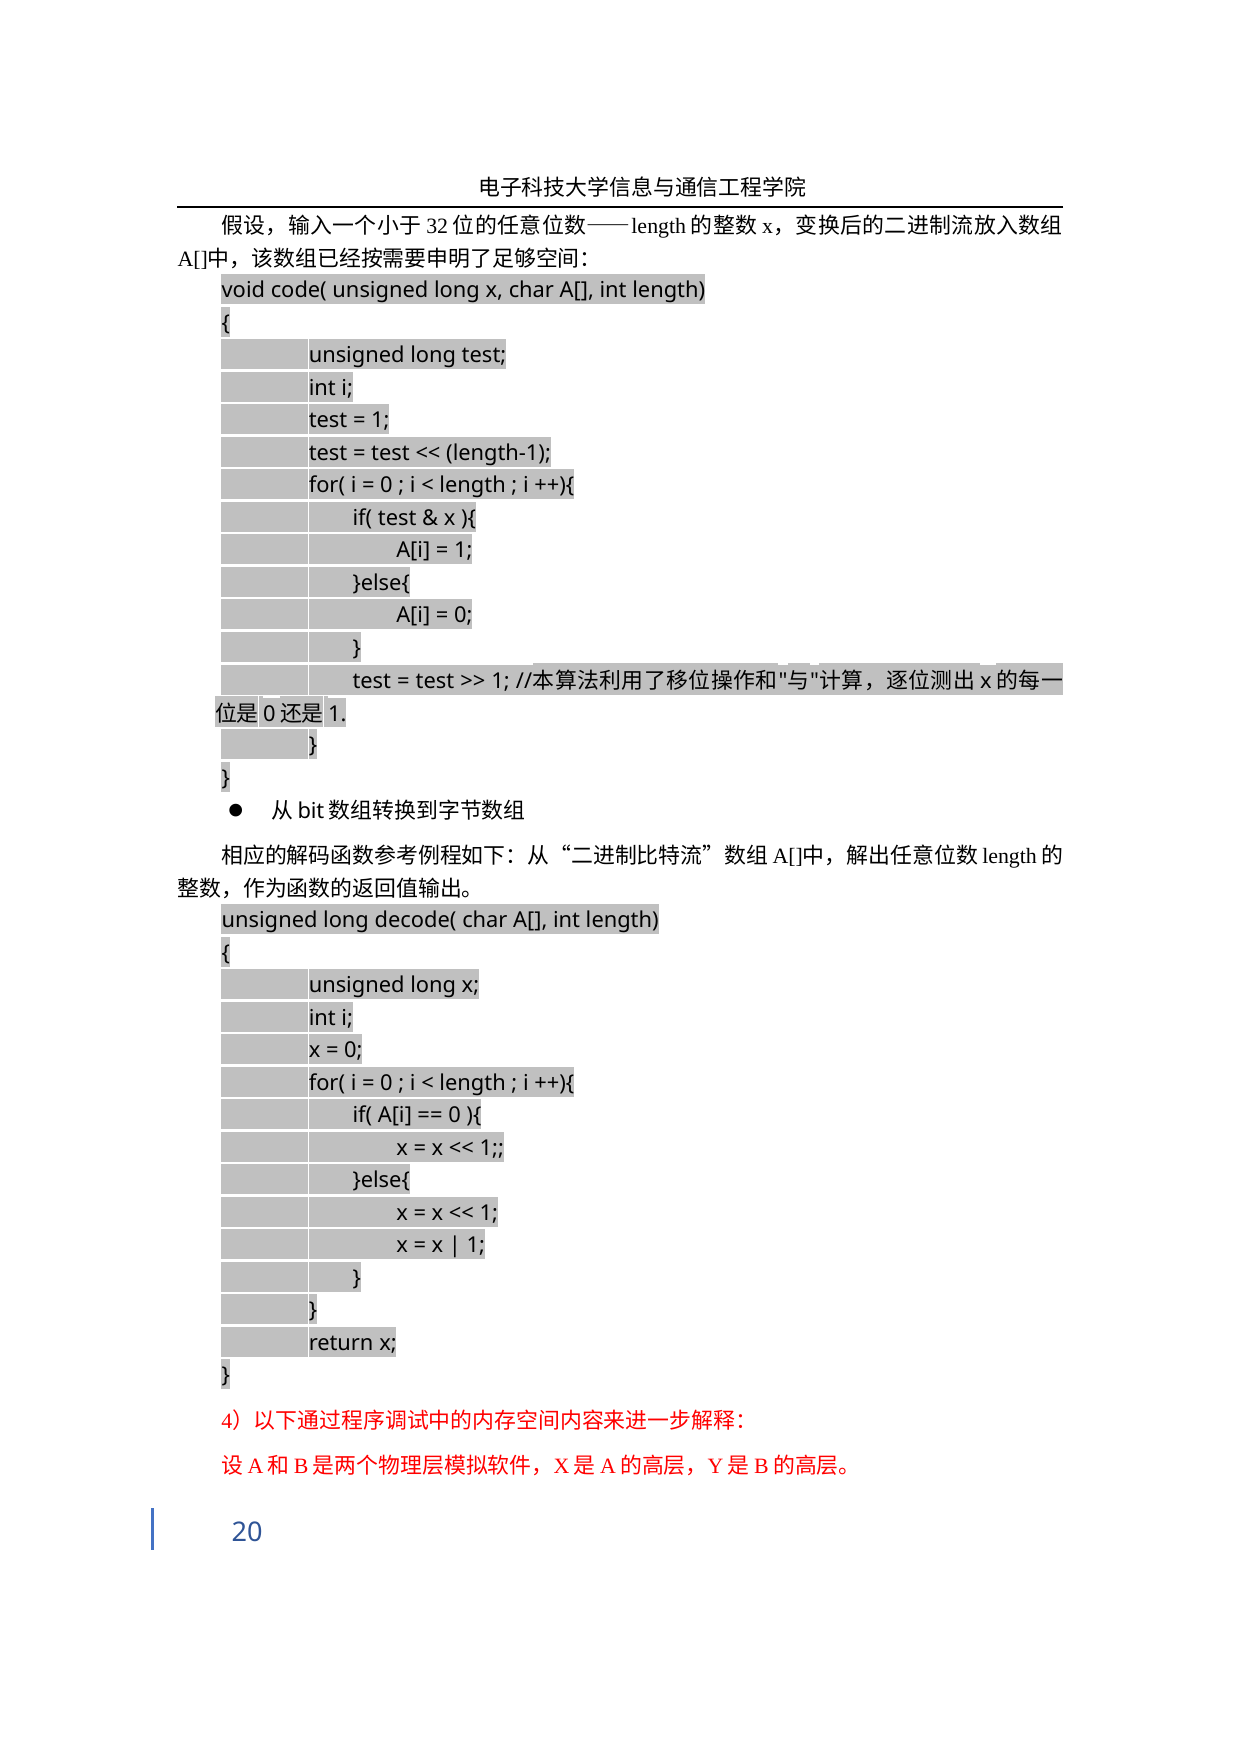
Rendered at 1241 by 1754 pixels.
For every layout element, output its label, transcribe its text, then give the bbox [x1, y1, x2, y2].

list unsigned long x; [215, 968, 1063, 1000]
list return x; [215, 1325, 1063, 1358]
list for( i = 0 ; i < length ; i ++){ [215, 468, 1063, 500]
list for( i = 0 ; i < length ; i ++){ [215, 1065, 1063, 1098]
list A[i] = 1; [215, 533, 1063, 565]
list x = x | 1; [215, 1228, 1063, 1260]
list int i; [215, 370, 1063, 403]
list unsigned long test; [215, 338, 1063, 370]
list } [215, 630, 1063, 663]
list if( test & x ){ [215, 500, 1063, 533]
list } [215, 760, 1063, 793]
list test = test << (length-1); [215, 435, 1063, 468]
list unsigned long decode( char A[], int length) [215, 903, 1063, 935]
list } [215, 1260, 1063, 1293]
list { [215, 935, 1063, 968]
list if( A[i] == 0 ){ [215, 1098, 1063, 1130]
list } [215, 728, 1063, 760]
text 4）以下通过程序调试中的内存空间内容来进一步解释： [177, 1403, 1063, 1435]
list { [215, 305, 1063, 338]
text 假设，输入一个小于32位的任意位数——length的整数x，变换后的二进制流放入数组A[]中，该数组已经按需要申明了足够空间： [177, 208, 1063, 273]
list test = test >> 1; //本算法利用了移位操作和"与"计算，逐位测出x的每一位是0还是1. [215, 663, 1063, 728]
list 从bit数组转换到字节数组 [227, 793, 1063, 825]
list test = 1; [215, 403, 1063, 435]
list A[i] = 0; [215, 598, 1063, 630]
list x = x << 1; [215, 1195, 1063, 1228]
list int i; [215, 1000, 1063, 1033]
list } [215, 1358, 1063, 1390]
text 设A和B是两个物理层模拟软件，X是A的高层，Y是B的高层。 [177, 1448, 1063, 1480]
list void code( unsigned long x, char A[], int length) [215, 273, 1063, 305]
list }else{ [215, 565, 1063, 598]
list x = x << 1;; [215, 1130, 1063, 1163]
list } [215, 1293, 1063, 1325]
list }else{ [215, 1163, 1063, 1195]
text 相应的解码函数参考例程如下：从“二进制比特流”数组A[]中，解出任意位数length的整数，作为函数的返回值输出。 [177, 838, 1063, 903]
list x = 0; [215, 1033, 1063, 1065]
